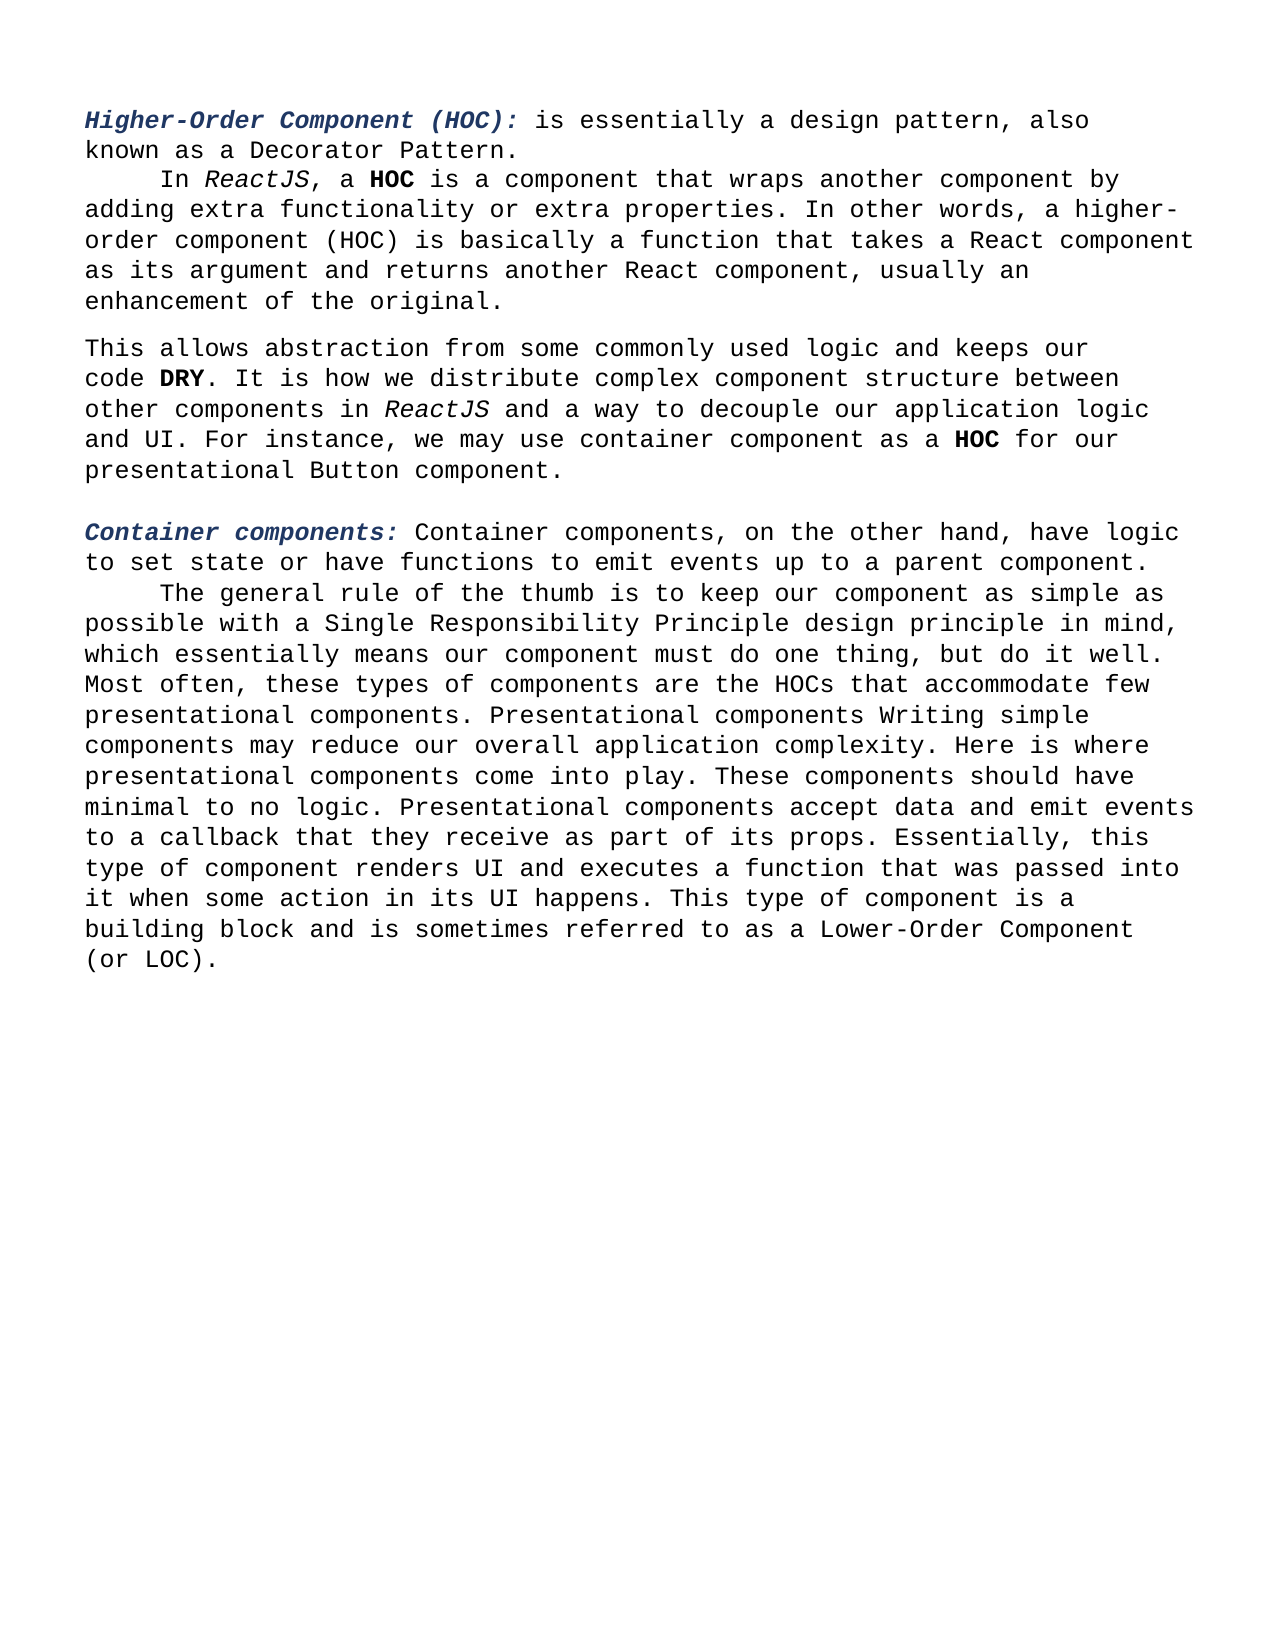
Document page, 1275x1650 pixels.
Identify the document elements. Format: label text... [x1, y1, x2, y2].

text In ReactJS, a HOC is a component that wraps another component by adding extra functionality or extra properties. In other words, a higher-order component (HOC) is basically a function that takes a React component as its argument and returns another React component, usually an enhancement of the original. [84, 166, 1200, 317]
text This allows abstraction from some commonly used logic and keeps our code DRY. It is how we distribute complex component structure between other components in ReactJS and a way to decouple our application logic and UI. For instance, we may use container component as a HOC for our presentational Button component. [84, 336, 1200, 486]
subtitle Container components: Container components, on the other hand, have logic to set state or have functions to emit events up to a parent component. [84, 519, 1200, 578]
subtitle Higher-Order Component (HOC): is essentially a design pattern, also known as a Decorator Pattern. [84, 106, 1169, 166]
subtitle The general rule of the thumb is to keep our component as simple as possible with a Single Responsibility Principle design principle in mind, which essentially means our component must do one thing, but do it well. Most often, these types of components are the HOCs that accommodate few presentational components. Presentational components Writing simple components may reduce our overall application complexity. Here is where presentational components come into play. These components should have minimal to no logic. Presentational components accept data and emit events to a callback that they receive as part of its props. Essentially, this type of component renders UI and executes a function that was passed into it when some action in its UI happens. This type of component is a building block and is sometimes referred to as a Lower-Order Component (or LOC). [84, 580, 1200, 975]
